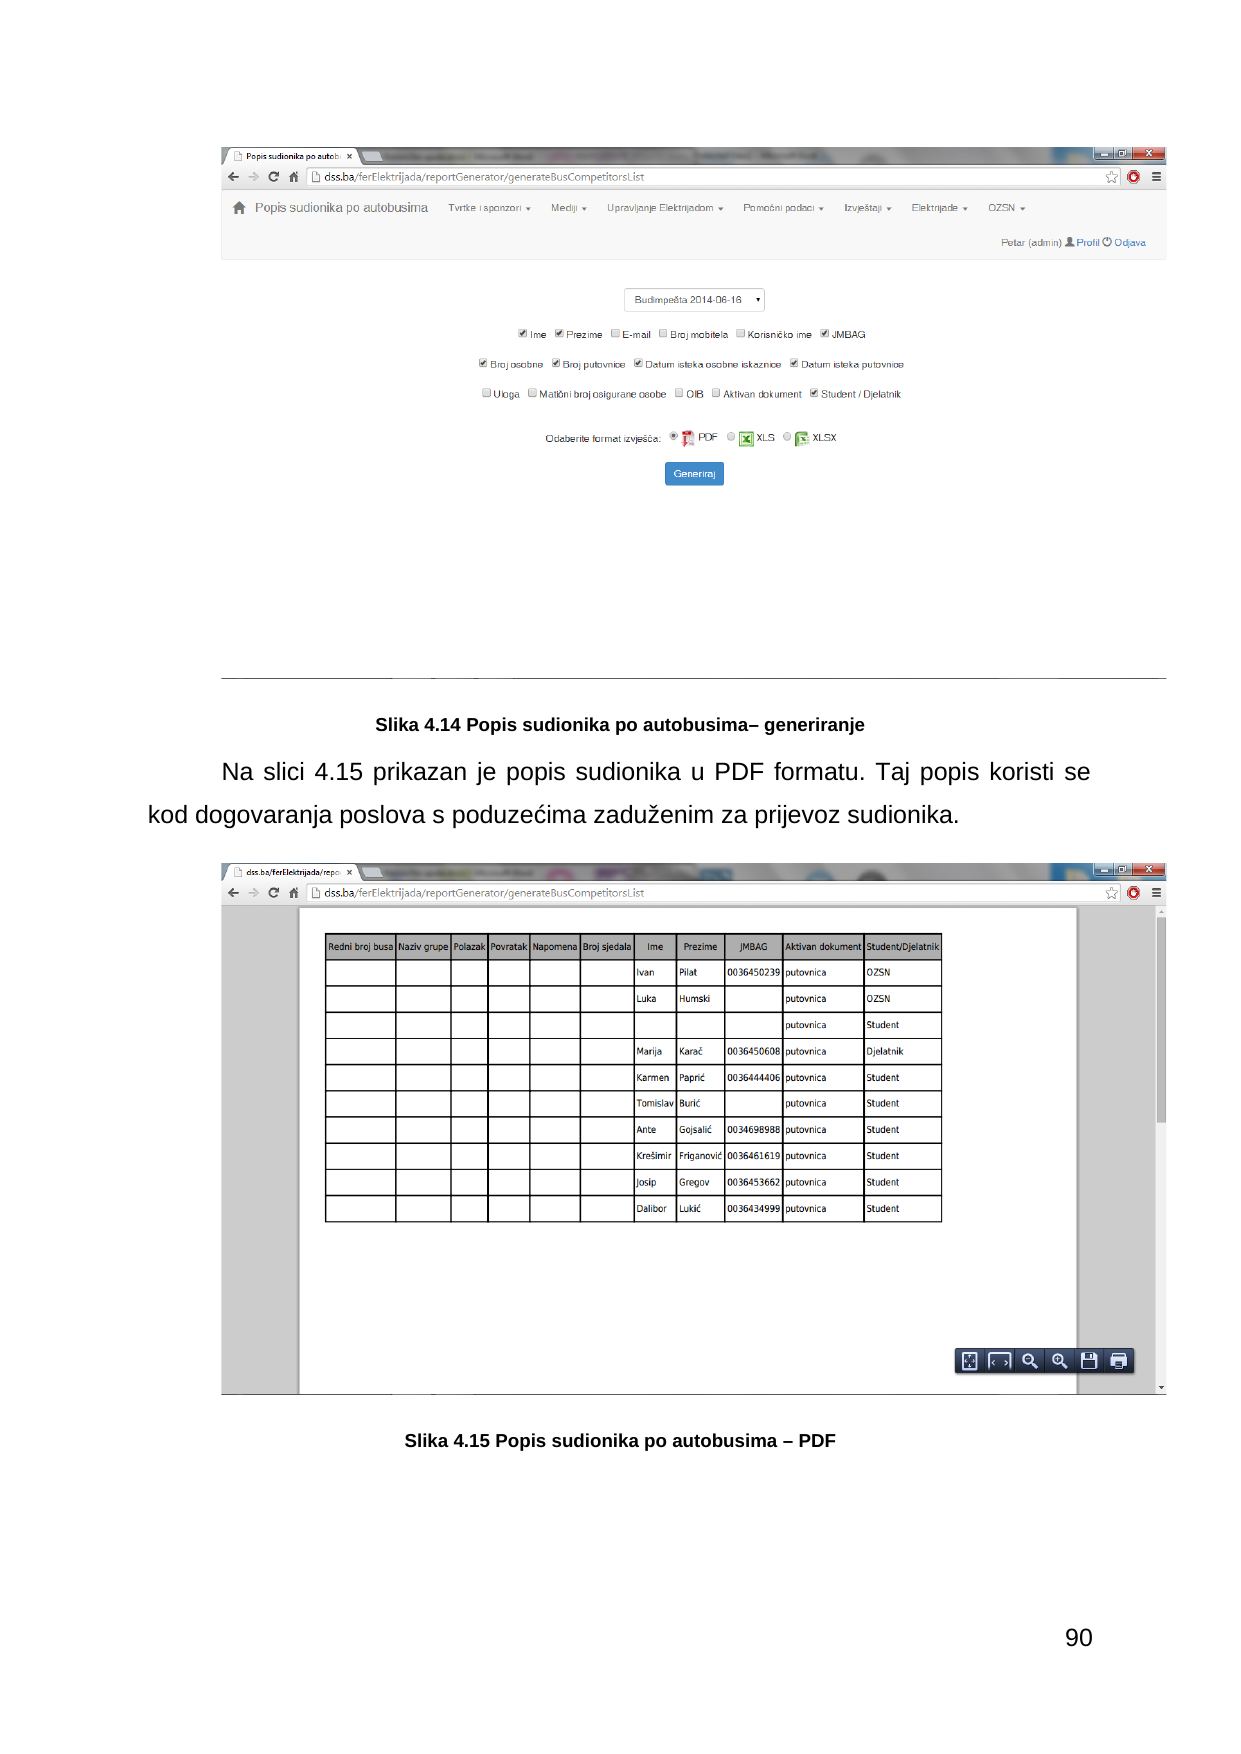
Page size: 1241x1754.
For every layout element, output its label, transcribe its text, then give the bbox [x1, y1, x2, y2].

text Slika 4.15 Popis sudionika po autobusima – PDF [148, 1430, 1093, 1452]
text Slika 4.14 Popis sudionika po autobusima– generiranje [148, 714, 1093, 736]
picture [221, 147, 1167, 679]
text Na slici 4.15 prikazan je popis sudionika u PDF formatu. Taj popis koristi se kod dogovaranja poslova s poduzećima zaduženim za prijevoz sudionika. [148, 756, 1093, 828]
picture [221, 863, 1167, 1395]
